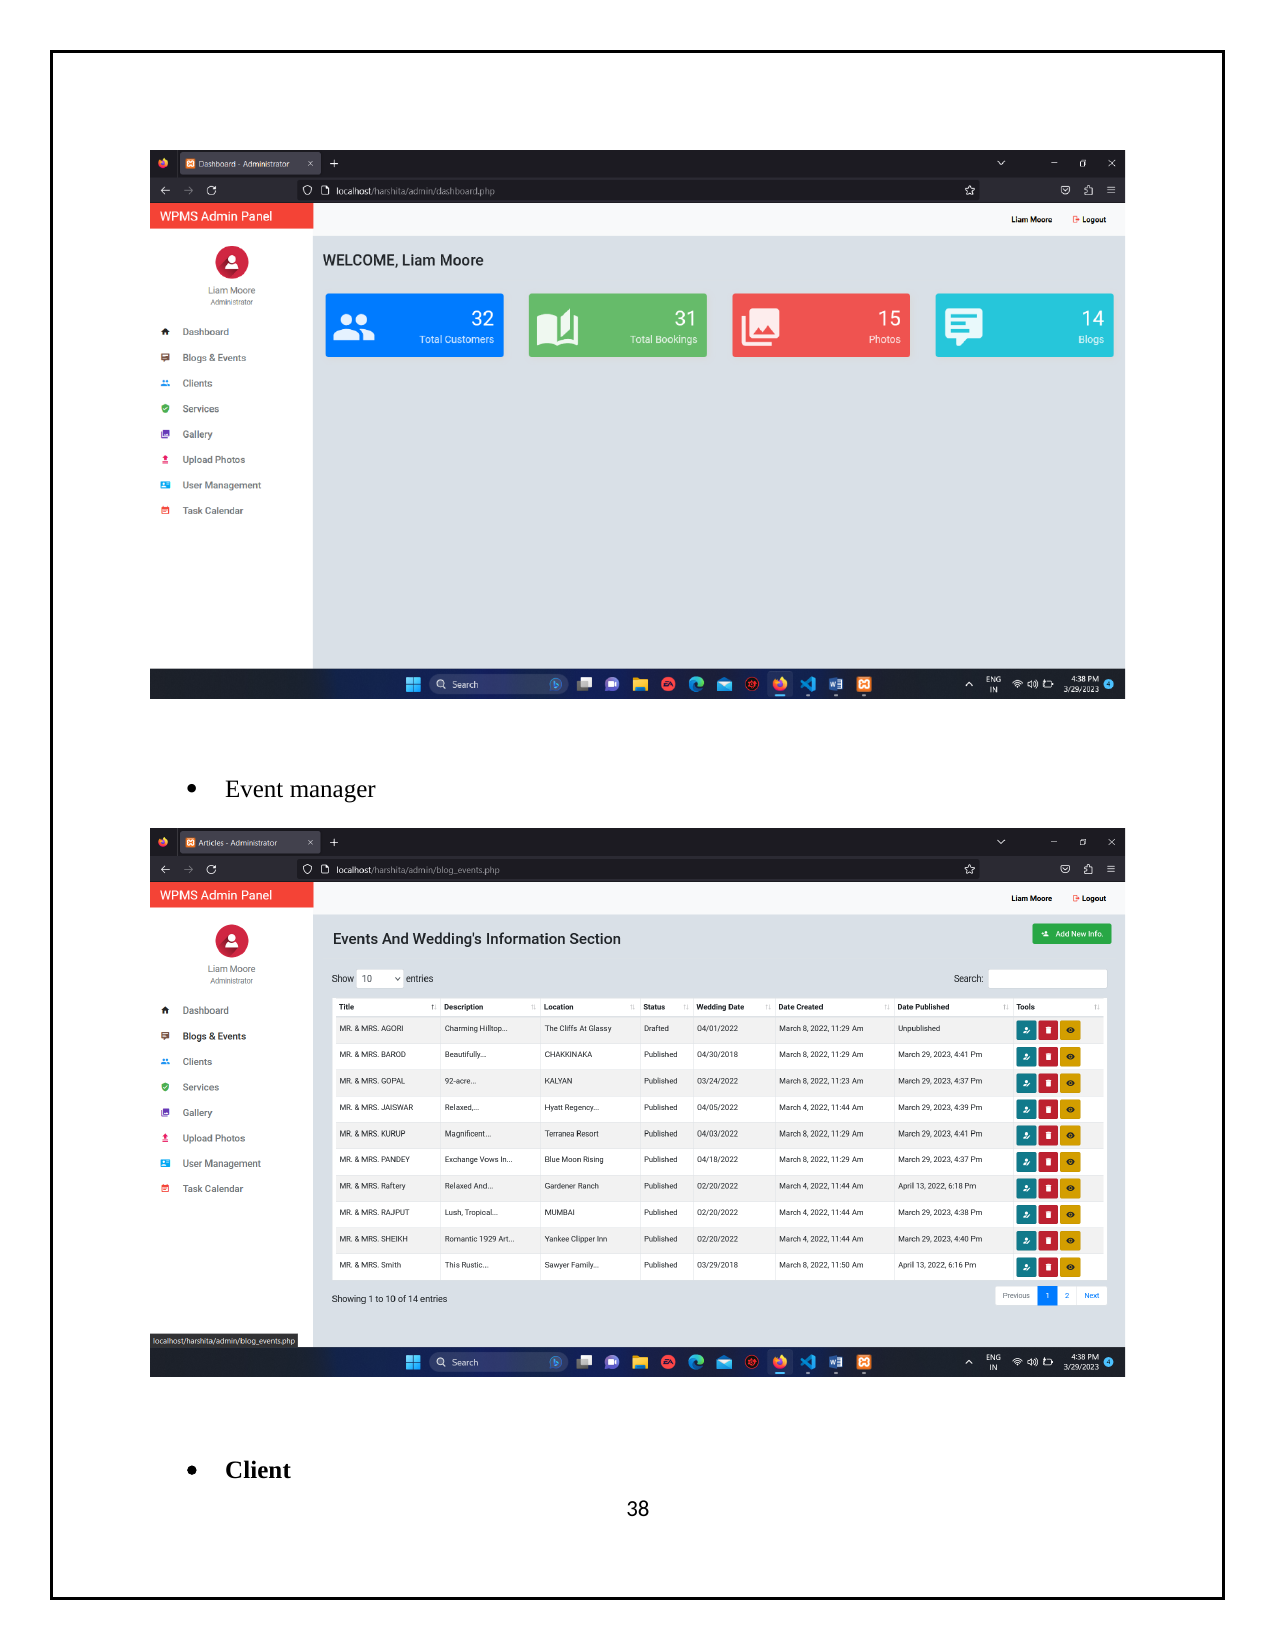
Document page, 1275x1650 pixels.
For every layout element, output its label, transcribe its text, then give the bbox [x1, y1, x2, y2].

picture [150, 203, 1125, 753]
list Client [187, 831, 1095, 860]
picture [187, 885, 1163, 1433]
list Event manager [187, 150, 1125, 179]
